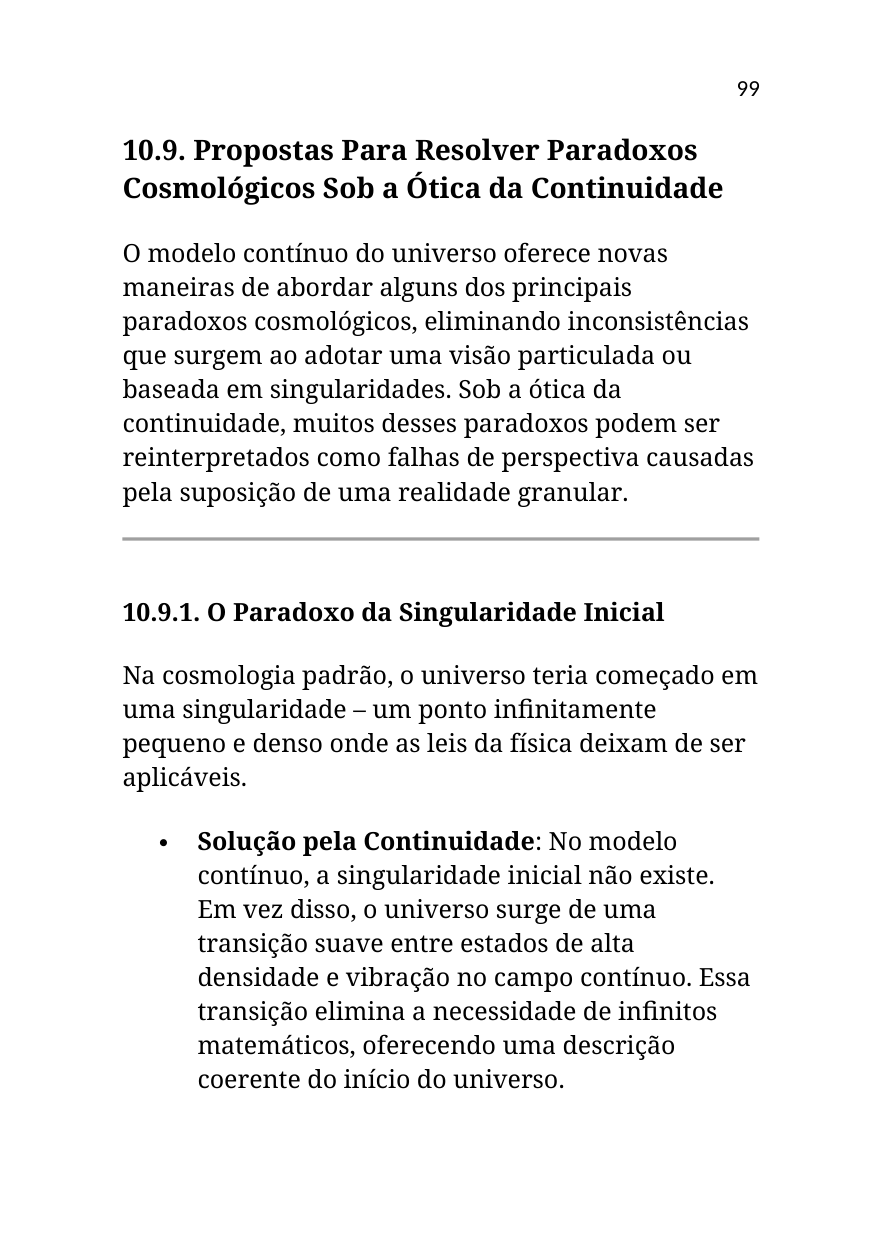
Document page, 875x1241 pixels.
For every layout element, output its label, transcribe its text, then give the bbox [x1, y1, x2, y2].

text O modelo contínuo do universo oferece novas maneiras de abordar alguns dos principais paradoxos cosmológicos, eliminando inconsistências que surgem ao adotar uma visão particulada ou baseada em singularidades. Sob a ótica da continuidade, muitos desses paradoxos podem ser reinterpretados como falhas de perspectiva causadas pela suposição de uma realidade granular. [122, 236, 759, 508]
text 10.9.1. O Paradoxo da Singularidade Inicial [122, 594, 759, 629]
text Na cosmologia padrão, o universo teria começado em uma singularidade – um ponto infinitamente pequeno e denso onde as leis da física deixam de ser aplicáveis. [122, 658, 759, 794]
list Solução pela Continuidade: No modelo contínuo, a singularidade inicial não existe. Em vez disso, o universo surge de uma transição suave entre estados de alta densidade e vibração no campo contínuo. Essa transição elimina a necessidade de infinitos matemáticos, oferecendo uma descrição coerente do início do universo. [160, 823, 759, 1096]
text 10.9. Propostas Para Resolver Paradoxos Cosmológicos Sob a Ótica da Continuidade [122, 130, 759, 207]
